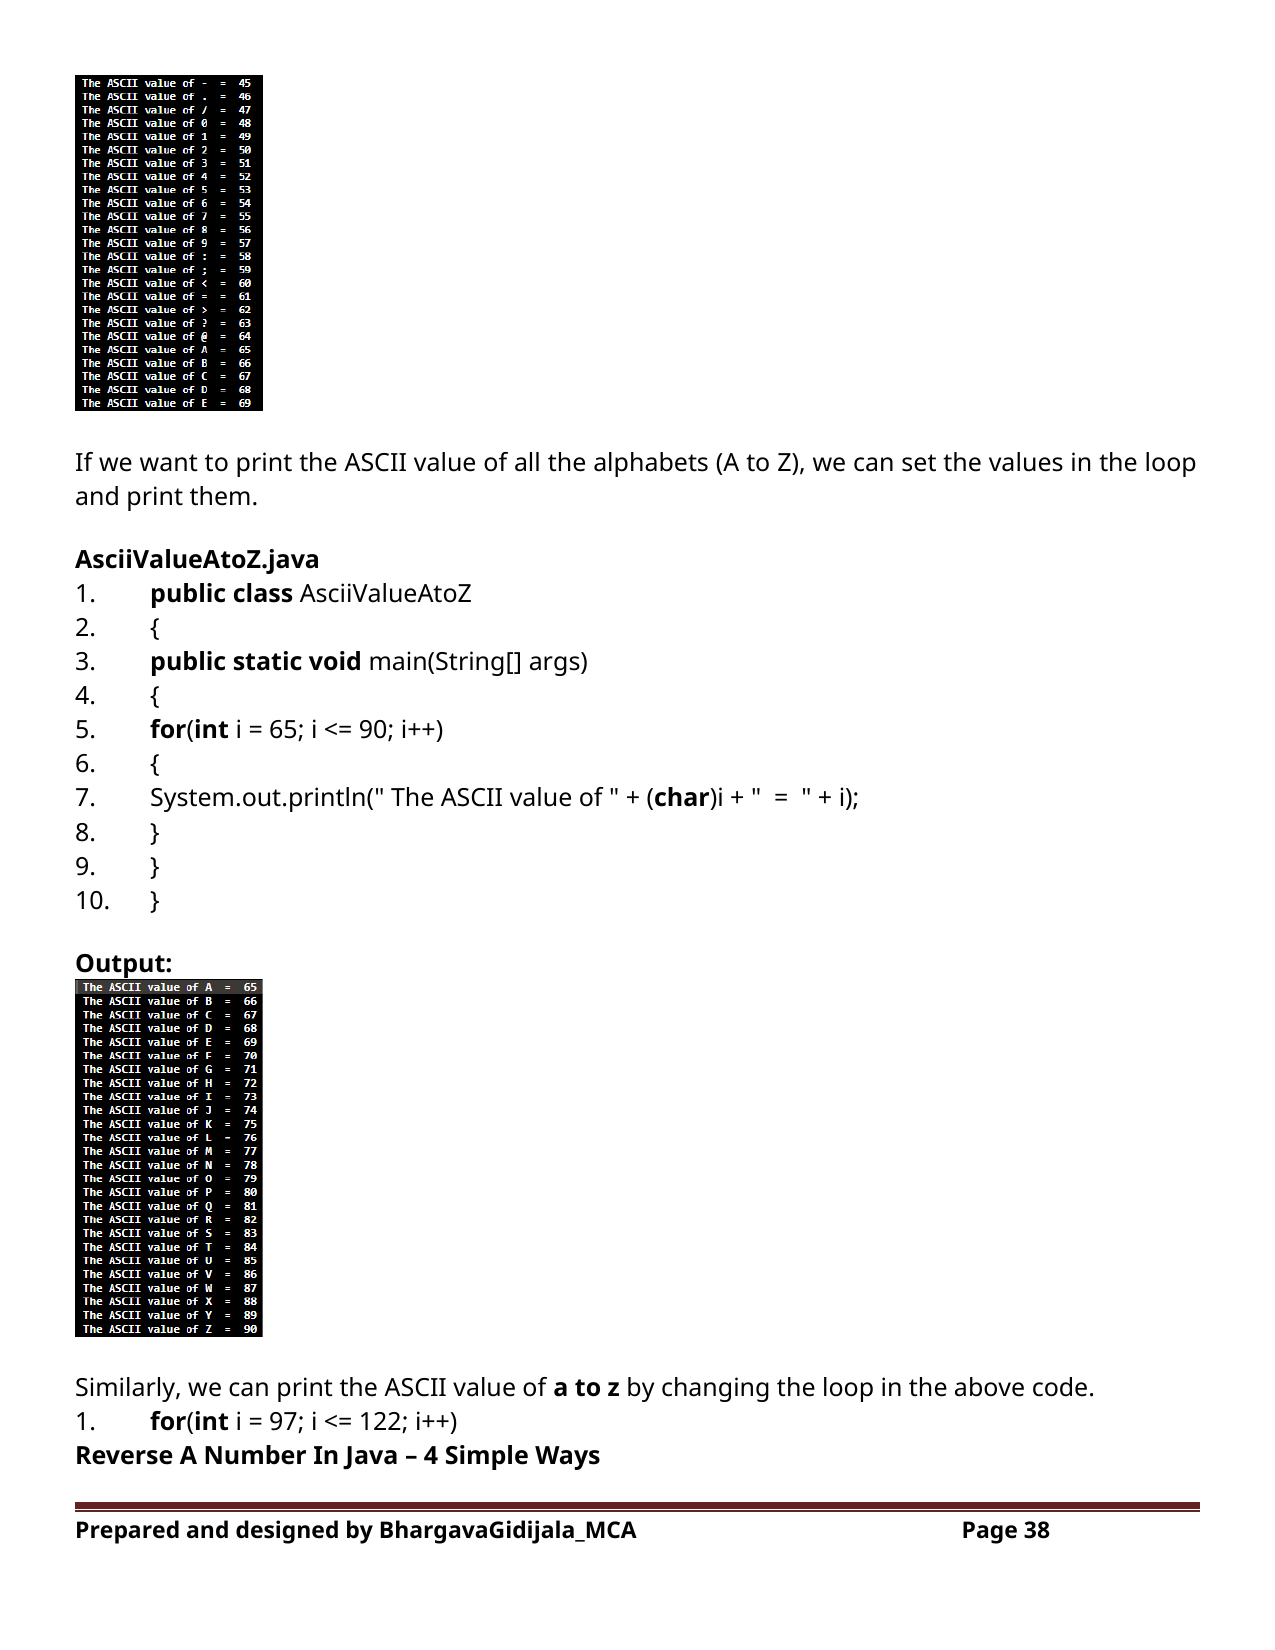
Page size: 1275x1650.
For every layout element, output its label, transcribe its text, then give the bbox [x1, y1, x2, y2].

list for(int i = 65; i <= 90; i++) [75, 712, 1200, 746]
text Reverse A Number In Java – 4 Simple Ways [75, 1438, 1200, 1472]
text Similarly, we can print the ASCII value of a to z by changing the loop in the above code. [75, 1369, 1200, 1403]
list } [75, 848, 1200, 882]
list } [75, 882, 1200, 916]
list public class AsciiValueAtoZ [75, 576, 1200, 610]
list for(int i = 97; i <= 122; i++) [75, 1403, 1200, 1438]
list { [75, 610, 1200, 644]
list { [75, 746, 1200, 780]
picture [75, 979, 263, 1337]
list System.out.println(" The ASCII value of " + (char)i + " = " + i); [75, 780, 1200, 814]
text If we want to print the ASCII value of all the alphabets (A to Z), we can set the values in the loop and print them. [75, 444, 1200, 512]
list public static void main(String[] args) [75, 644, 1200, 678]
text AsciiValueAtoZ.java [75, 542, 1200, 576]
picture [75, 75, 263, 411]
text Output: [75, 946, 1200, 979]
list } [75, 814, 1200, 848]
list { [75, 678, 1200, 712]
